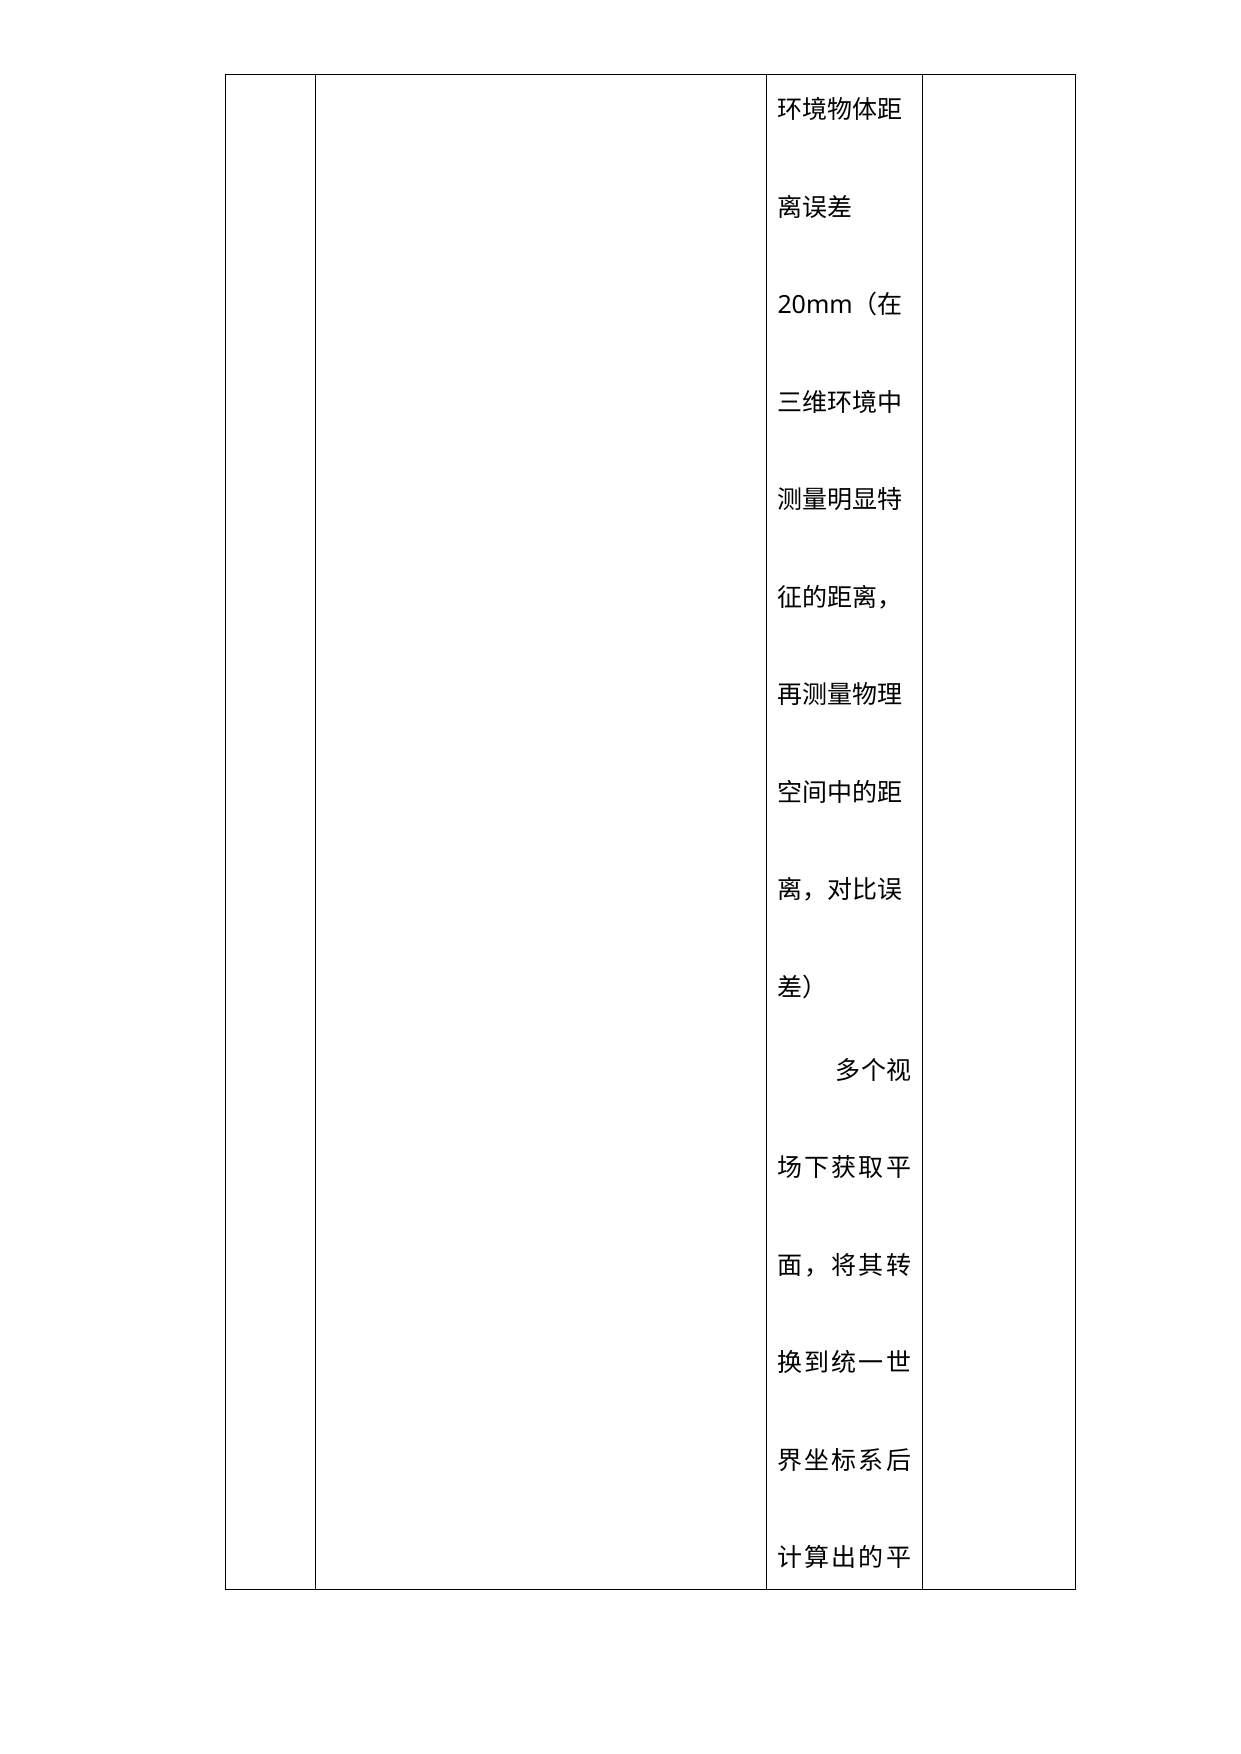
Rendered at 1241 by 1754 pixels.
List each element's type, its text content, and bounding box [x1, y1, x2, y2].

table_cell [316, 75, 766, 1588]
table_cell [767, 75, 922, 1588]
table_cell [923, 75, 1075, 1588]
table_cell 4 [226, 75, 315, 1588]
